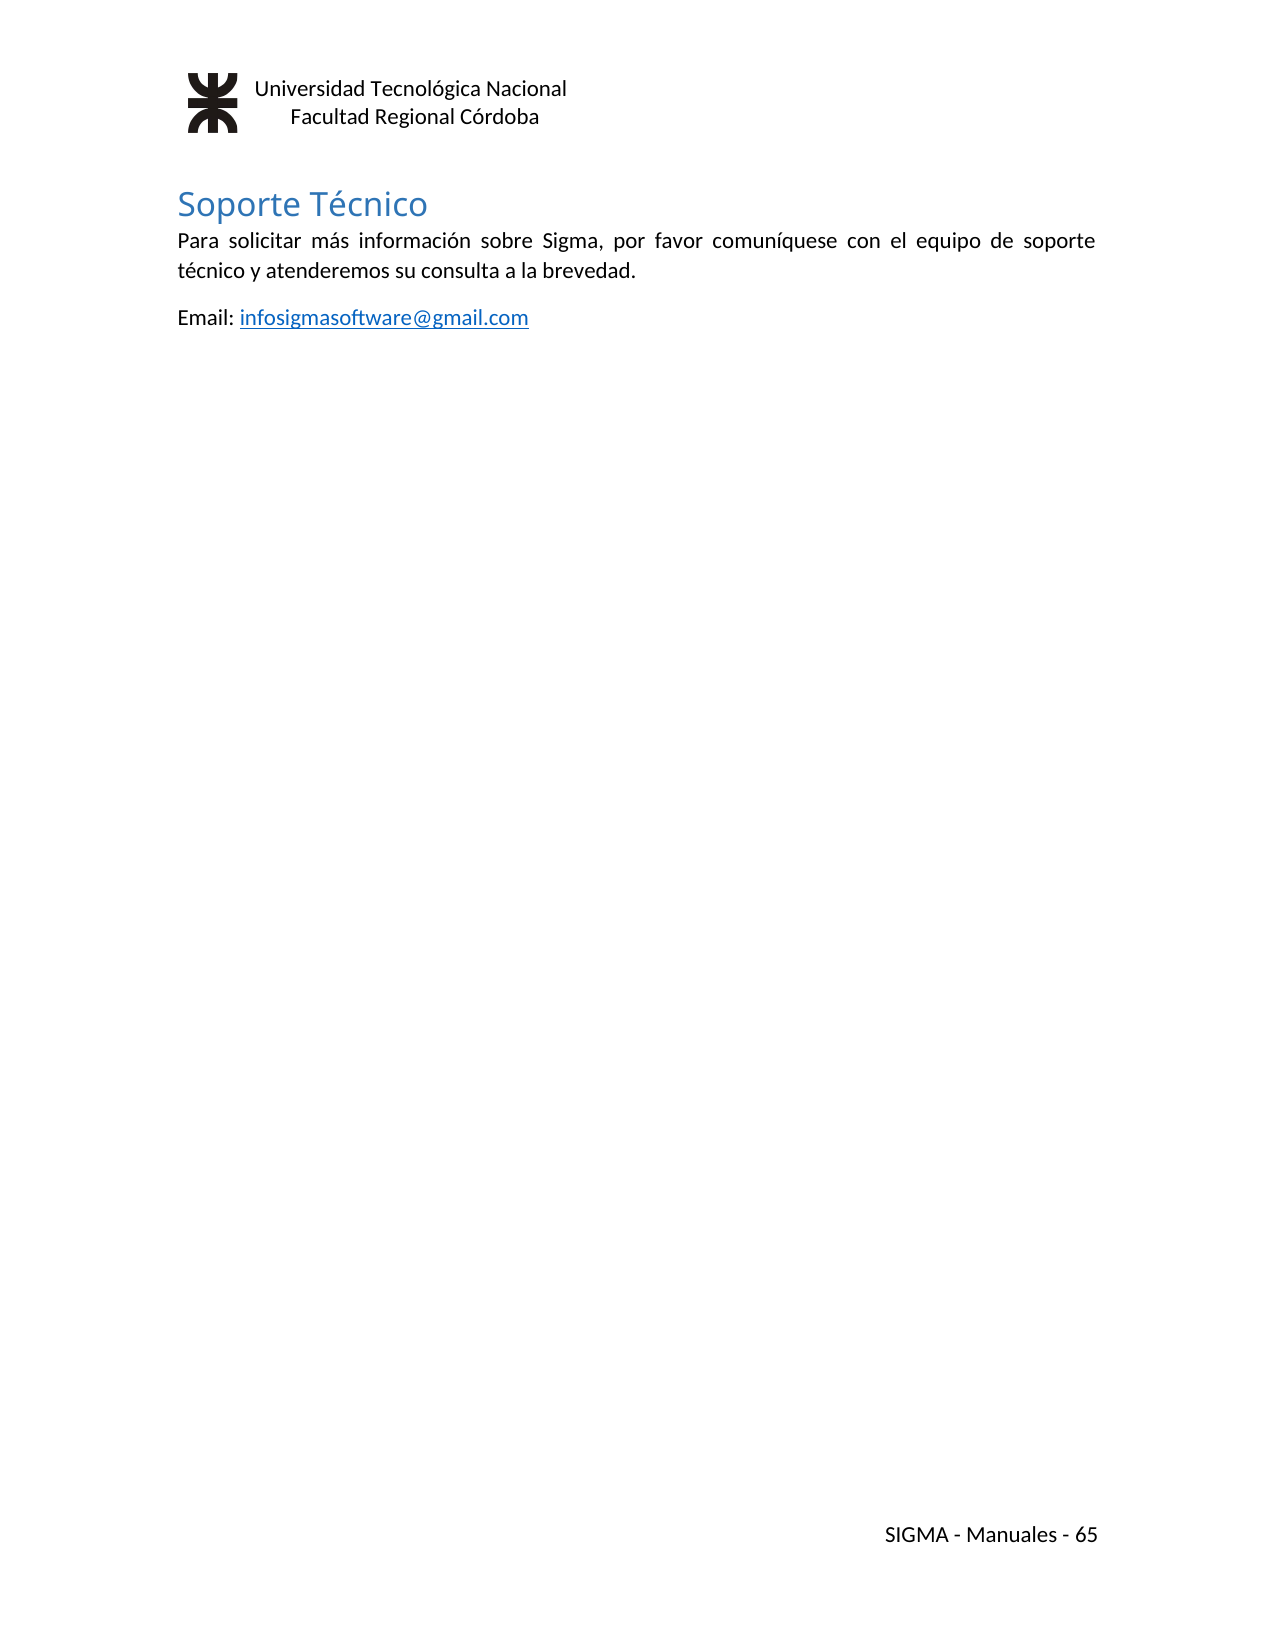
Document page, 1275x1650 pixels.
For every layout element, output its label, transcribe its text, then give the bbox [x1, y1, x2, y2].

text Para solicitar más información sobre Sigma, por favor comuníquese con el equipo de soporte técnico y atenderemos su consulta a la brevedad. [177, 226, 1098, 284]
subtitle Soporte Técnico [177, 181, 1098, 226]
picture [188, 73, 238, 133]
text Email: infosigmasoftware@gmail.com [177, 303, 1098, 331]
